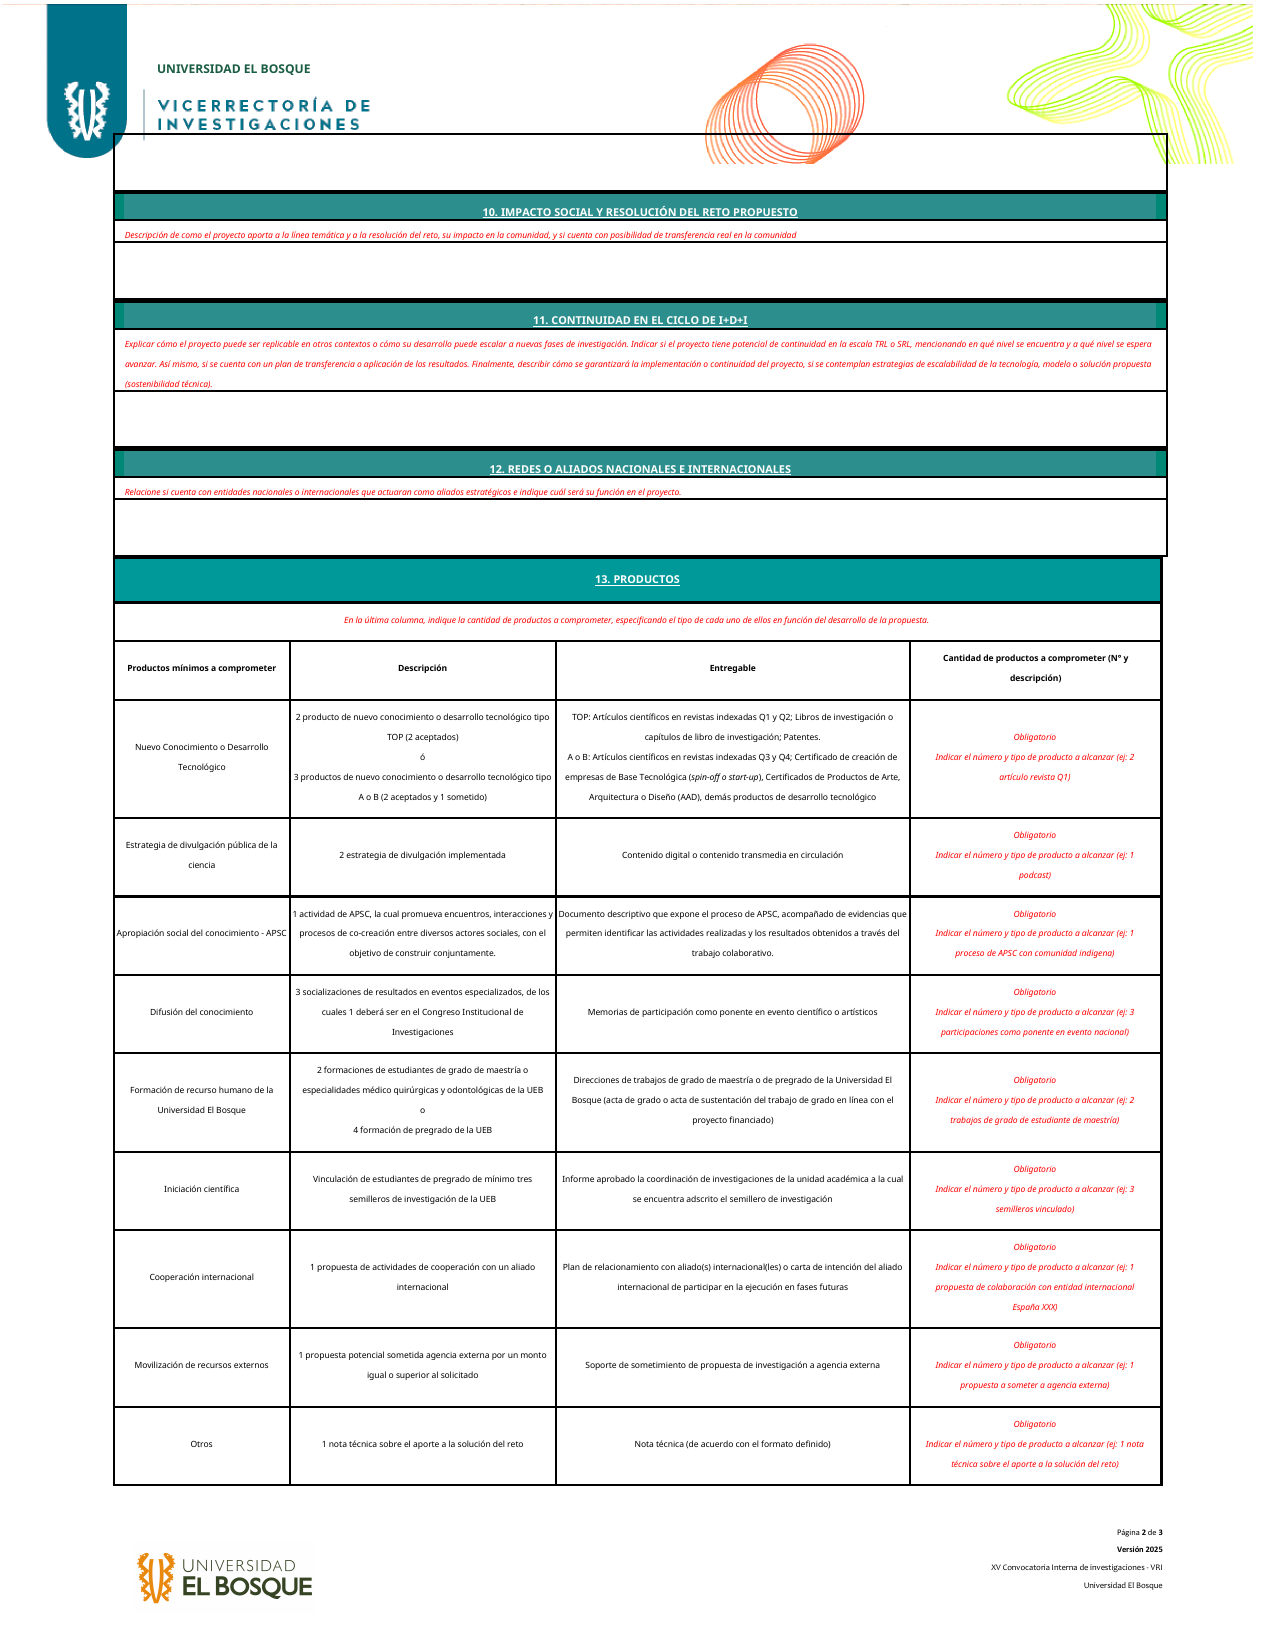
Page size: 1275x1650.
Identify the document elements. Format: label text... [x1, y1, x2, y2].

table_cell [115, 392, 1166, 446]
table_cell Obligatorio Indicar el número y tipo de producto a alcanzar (ej: 1 propuesta de colaboración con entidad internacional España XXX) [911, 1231, 1160, 1327]
table_cell Otros [115, 1408, 289, 1484]
picture [134, 1542, 315, 1614]
table_cell Soporte de sometimiento de propuesta de investigación a agencia externa [557, 1329, 909, 1406]
table_cell Nota técnica (de acuerdo con el formato definido) [557, 1408, 909, 1484]
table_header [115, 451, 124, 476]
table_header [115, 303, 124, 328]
table_cell Direcciones de trabajos de grado de maestría o de pregrado de la Universidad El Bosque (acta de grado o acta de sustentación del trabajo de grado en línea con el proyecto financiado) [557, 1054, 909, 1151]
table_cell TOP: Artículos científicos en revistas indexadas Q1 y Q2; Libros de investigación o capítulos de libro de investigación; Patentes. A o B: Artículos científicos en revistas indexadas Q3 y Q4; Certificado de creación de empresas de Base Tecnológica (spin-off o start-up), Certificados de Productos de Arte, Arquitectura o Diseño (AAD), demás productos de desarrollo tecnológico [557, 701, 909, 817]
table_cell [115, 243, 1166, 298]
table_cell Obligatorio Indicar el número y tipo de producto a alcanzar (ej: 1 proceso de APSC con comunidad indigena) [911, 898, 1160, 974]
table_cell [115, 135, 1166, 189]
table_cell Apropiación social del conocimiento - APSC [115, 898, 289, 974]
table_cell Nuevo Conocimiento o Desarrollo Tecnológico [115, 701, 289, 817]
table_cell [115, 500, 1166, 555]
table_cell Obligatorio Indicar el número y tipo de producto a alcanzar (ej: 1 nota técnica sobre el aporte a la solución del reto) [911, 1408, 1160, 1484]
table_cell 2 producto de nuevo conocimiento o desarrollo tecnológico tipo TOP (2 aceptados) ó 3 productos de nuevo conocimiento o desarrollo tecnológico tipo A o B (2 aceptados y 1 sometido) [291, 701, 555, 817]
table_cell 3 socializaciones de resultados en eventos especializados, de los cuales 1 deberá ser en el Congreso Institucional de Investigaciones [291, 976, 555, 1052]
table_header 13. PRODUCTOS [115, 559, 1160, 601]
table_cell En la última columna, indique la cantidad de productos a comprometer, especificando el tipo de cada uno de ellos en función del desarrollo de la propuesta. [115, 604, 1160, 640]
picture [2, 4, 1253, 164]
table_cell Descripción de como el proyecto aporta a la línea temática y a la resolución del reto, su impacto en la comunidad, y si cuenta con posibilidad de transferencia real en la comunidad [115, 221, 1166, 241]
table_cell Contenido digital o contenido transmedia en circulación [557, 819, 909, 895]
table_cell Plan de relacionamiento con aliado(s) internacional(les) o carta de intención del aliado internacional de participar en la ejecución en fases futuras [557, 1231, 909, 1327]
table_cell 1 propuesta potencial sometida agencia externa por un monto igual o superior al solicitado [291, 1329, 555, 1406]
table_cell Informe aprobado la coordinación de investigaciones de la unidad académica a la cual se encuentra adscrito el semillero de investigación [557, 1153, 909, 1229]
table_cell 1 actividad de APSC, la cual promueva encuentros, interacciones y procesos de co-creación entre diversos actores sociales, con el objetivo de construir conjuntamente. [291, 898, 555, 974]
table_cell Obligatorio Indicar el número y tipo de producto a alcanzar (ej: 1 podcast) [911, 819, 1160, 895]
table_cell Obligatorio Indicar el número y tipo de producto a alcanzar (ej: 2 trabajos de grado de estudiante de maestría) [911, 1054, 1160, 1151]
table_cell Obligatorio Indicar el número y tipo de producto a alcanzar (ej: 3 semilleros vinculado) [911, 1153, 1160, 1229]
table_cell Descripción [291, 642, 555, 699]
table_cell Estrategia de divulgación pública de la ciencia [115, 819, 289, 895]
table_cell Movilización de recursos externos [115, 1329, 289, 1406]
table_cell 1 nota técnica sobre el aporte a la solución del reto [291, 1408, 555, 1484]
table_cell Formación de recurso humano de la Universidad El Bosque [115, 1054, 289, 1151]
table_cell Obligatorio Indicar el número y tipo de producto a alcanzar (ej: 1 propuesta a someter a agencia externa) [911, 1329, 1160, 1406]
table_cell Obligatorio Indicar el número y tipo de producto a alcanzar (ej: 2 artículo revista Q1) [911, 701, 1160, 817]
table_cell Cooperación internacional [115, 1231, 289, 1327]
table_cell 2 estrategia de divulgación implementada [291, 819, 555, 895]
table_cell Iniciación científica [115, 1153, 289, 1229]
table_cell Explicar cómo el proyecto puede ser replicable en otros contextos o cómo su desarrollo puede escalar a nuevas fases de investigación. Indicar si el proyecto tiene potencial de continuidad en la escala TRL o SRL, mencionando en qué nivel se encuentra y a qué nivel se espera avanzar. Así mismo, si se cuenta con un plan de transferencia o aplicación de los resultados. Finalmente, describir cómo se garantizará la implementación o continuidad del proyecto, si se contemplan estrategias de escalabilidad de la tecnología, modelo o solución propuesta (sostenibilidad técnica). [115, 330, 1166, 390]
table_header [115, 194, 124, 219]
table_cell Vinculación de estudiantes de pregrado de mínimo tres semilleros de investigación de la UEB [291, 1153, 555, 1229]
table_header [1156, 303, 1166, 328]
table_cell Difusión del conocimiento [115, 976, 289, 1052]
table_cell Relacione si cuenta con entidades nacionales o internacionales que actuaran como aliados estratégicos e indique cuál será su función en el proyecto. [115, 478, 1166, 498]
table_cell 1 propuesta de actividades de cooperación con un aliado internacional [291, 1231, 555, 1327]
table_cell 2 formaciones de estudiantes de grado de maestría o especialidades médico quirúrgicas y odontológicas de la UEB o 4 formación de pregrado de la UEB [291, 1054, 555, 1151]
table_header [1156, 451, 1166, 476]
table_cell Obligatorio Indicar el número y tipo de producto a alcanzar (ej: 3 participaciones como ponente en evento nacional) [911, 976, 1160, 1052]
table_cell Productos mínimos a comprometer [115, 642, 289, 699]
table_cell Memorias de participación como ponente en evento científico o artísticos [557, 976, 909, 1052]
table_cell Cantidad de productos a comprometer (N° y descripción) [911, 642, 1160, 699]
table_cell Entregable [557, 642, 909, 699]
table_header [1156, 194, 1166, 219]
table_cell Documento descriptivo que expone el proceso de APSC, acompañado de evidencias que permiten identificar las actividades realizadas y los resultados obtenidos a través del trabajo colaborativo. [557, 898, 909, 974]
